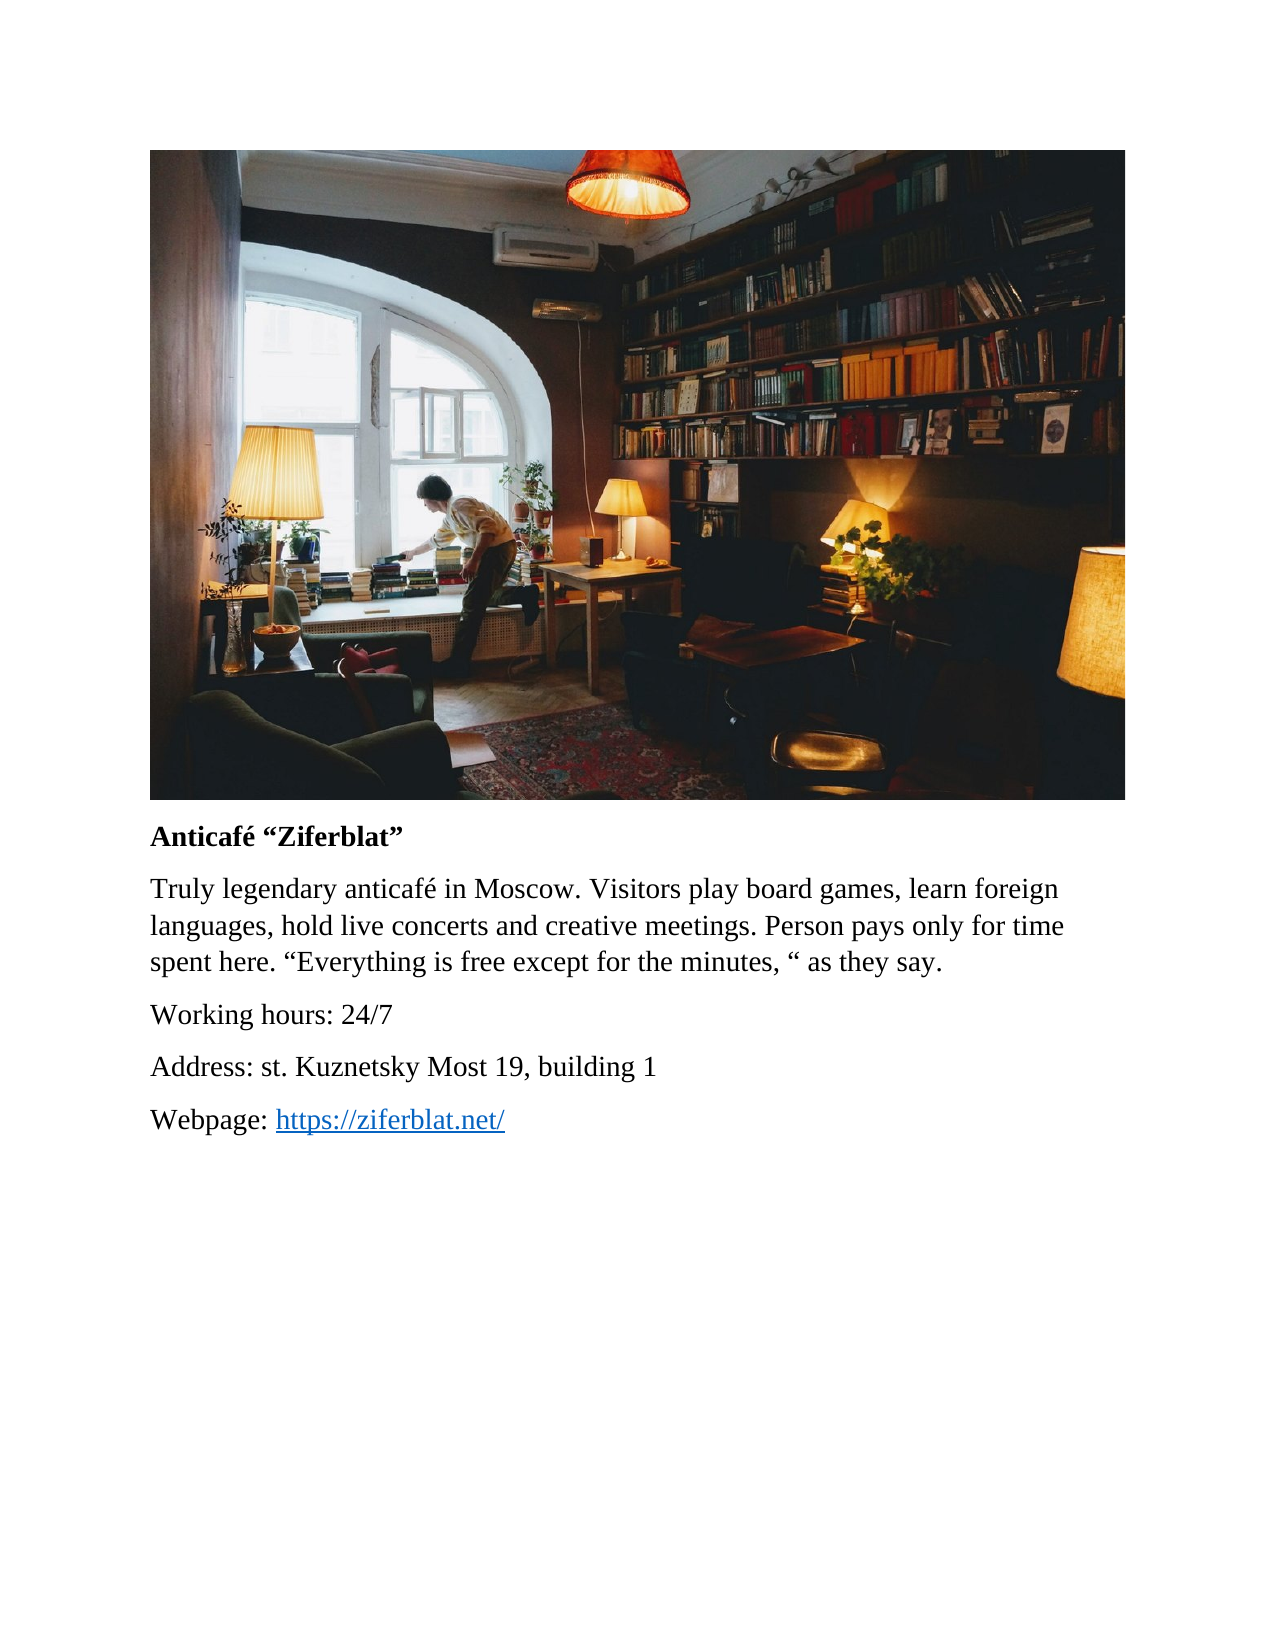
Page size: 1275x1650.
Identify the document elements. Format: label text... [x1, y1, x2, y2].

picture [150, 150, 1125, 800]
text Working hours: 24/7 [150, 997, 1125, 1030]
text Webpage: https://ziferblat.net/ [150, 1102, 1125, 1136]
text Anticafé “Ziferblat” [150, 819, 1125, 852]
text Address: st. Kuznetsky Most 19, building 1 [150, 1049, 1125, 1083]
text Truly legendary anticafé in Moscow. Visitors play board games, learn foreign languages, hold live concerts and creative meetings. Person pays only for time spent here. “Everything is free except for the minutes, “ as they say. [150, 872, 1125, 977]
